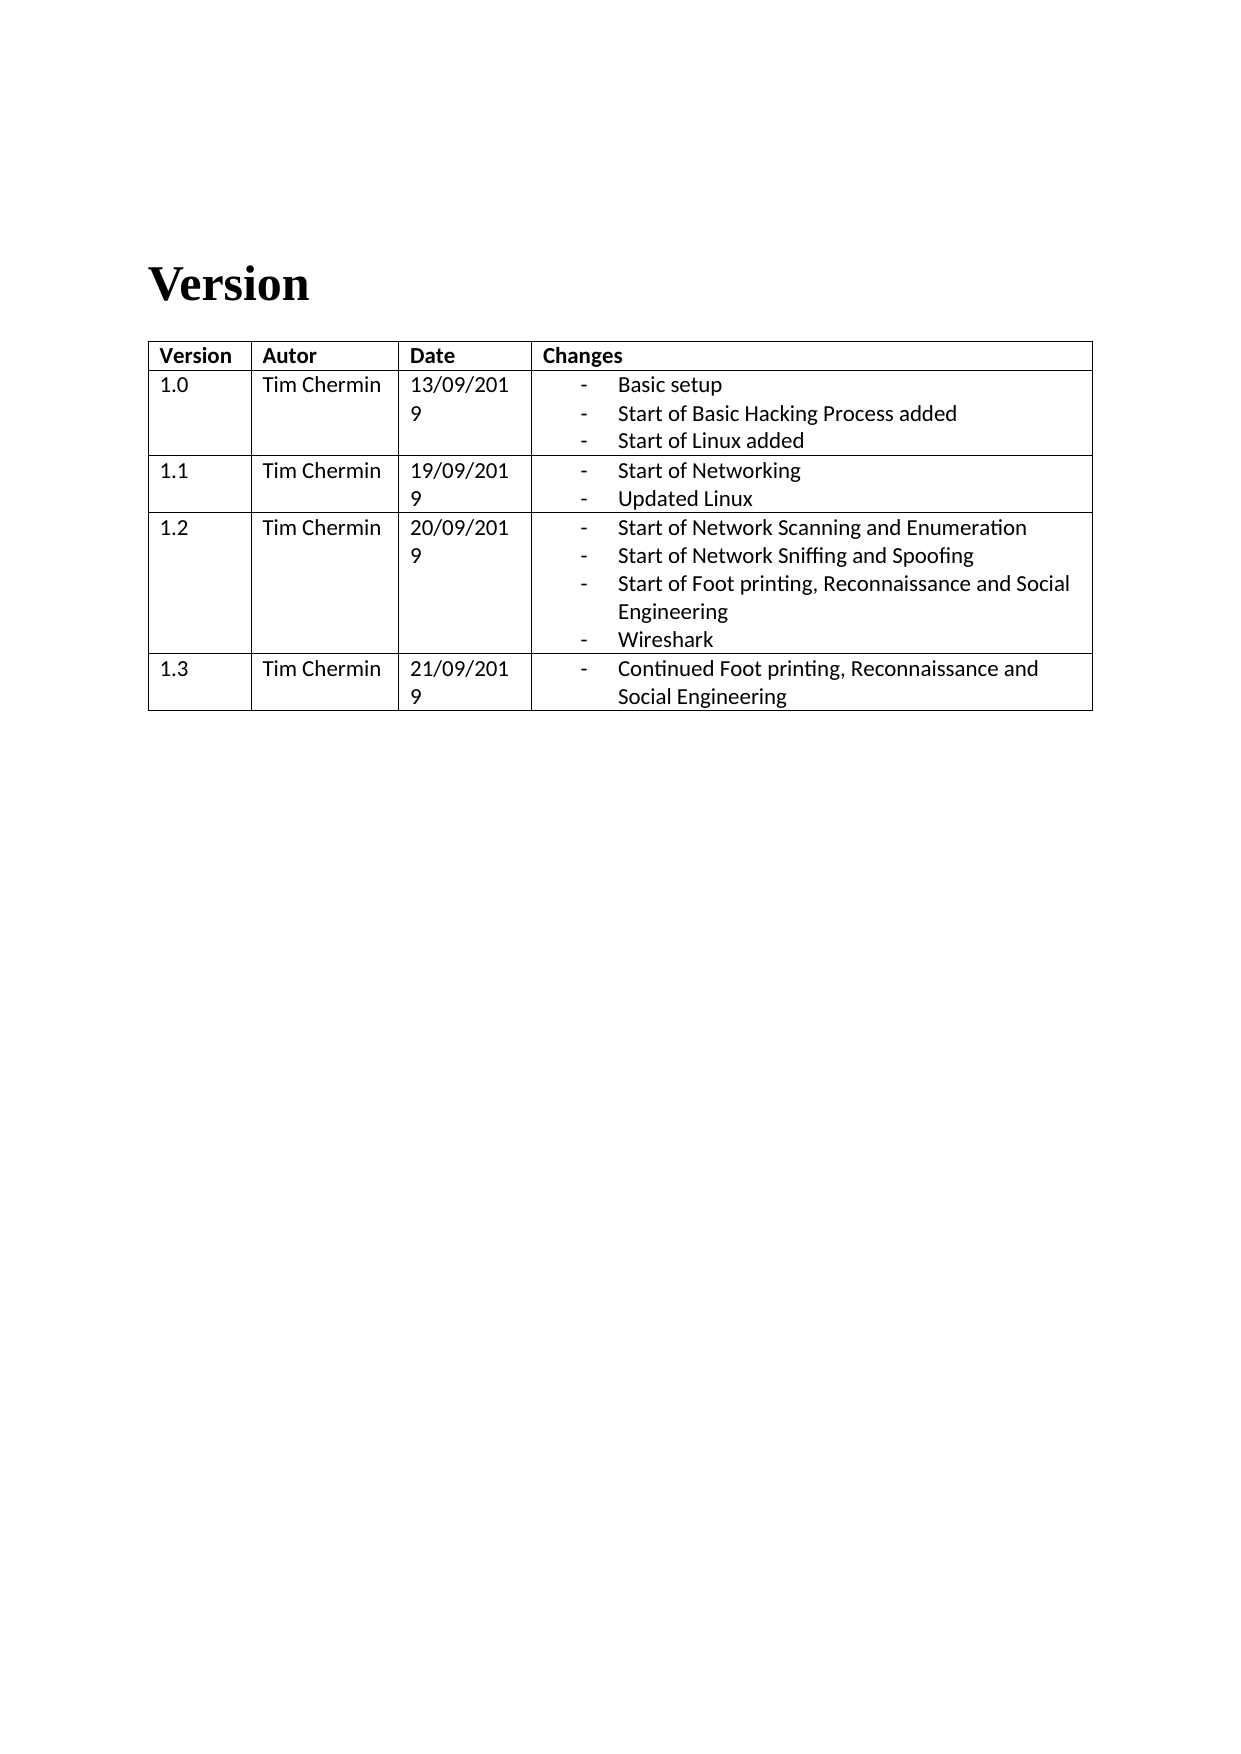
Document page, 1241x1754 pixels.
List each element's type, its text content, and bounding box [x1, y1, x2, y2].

table_cell Tim Chermin [252, 513, 398, 653]
table_cell 1.3 [149, 654, 251, 710]
table_cell 1.0 [149, 371, 251, 455]
subtitle Version [148, 254, 1093, 311]
table_cell Basic setup Start of Basic Hacking Process added Start of Linux added [532, 371, 1092, 455]
table_cell Start of Networking Updated Linux [532, 456, 1092, 512]
table_cell Tim Chermin [252, 371, 398, 455]
table_cell 20/09/2019 [399, 513, 531, 653]
table_header Autor [252, 342, 398, 369]
table_cell Tim Chermin [252, 654, 398, 710]
table_header Version [149, 342, 251, 369]
table_cell 19/09/2019 [399, 456, 531, 512]
table_cell Tim Chermin [252, 456, 398, 512]
table_cell Start of Network Scanning and Enumeration Start of Network Sniffing and Spoofing Start of Foot printing, Reconnaissance and Social Engineering Wireshark [532, 513, 1092, 653]
table_cell 21/09/2019 [399, 654, 531, 710]
table_cell 13/09/2019 [399, 371, 531, 455]
table_cell Continued Foot printing, Reconnaissance and Social Engineering [532, 654, 1092, 710]
table_header Changes [532, 342, 1092, 369]
table_cell 1.1 [149, 456, 251, 512]
table_header Date [399, 342, 531, 369]
table_cell 1.2 [149, 513, 251, 653]
